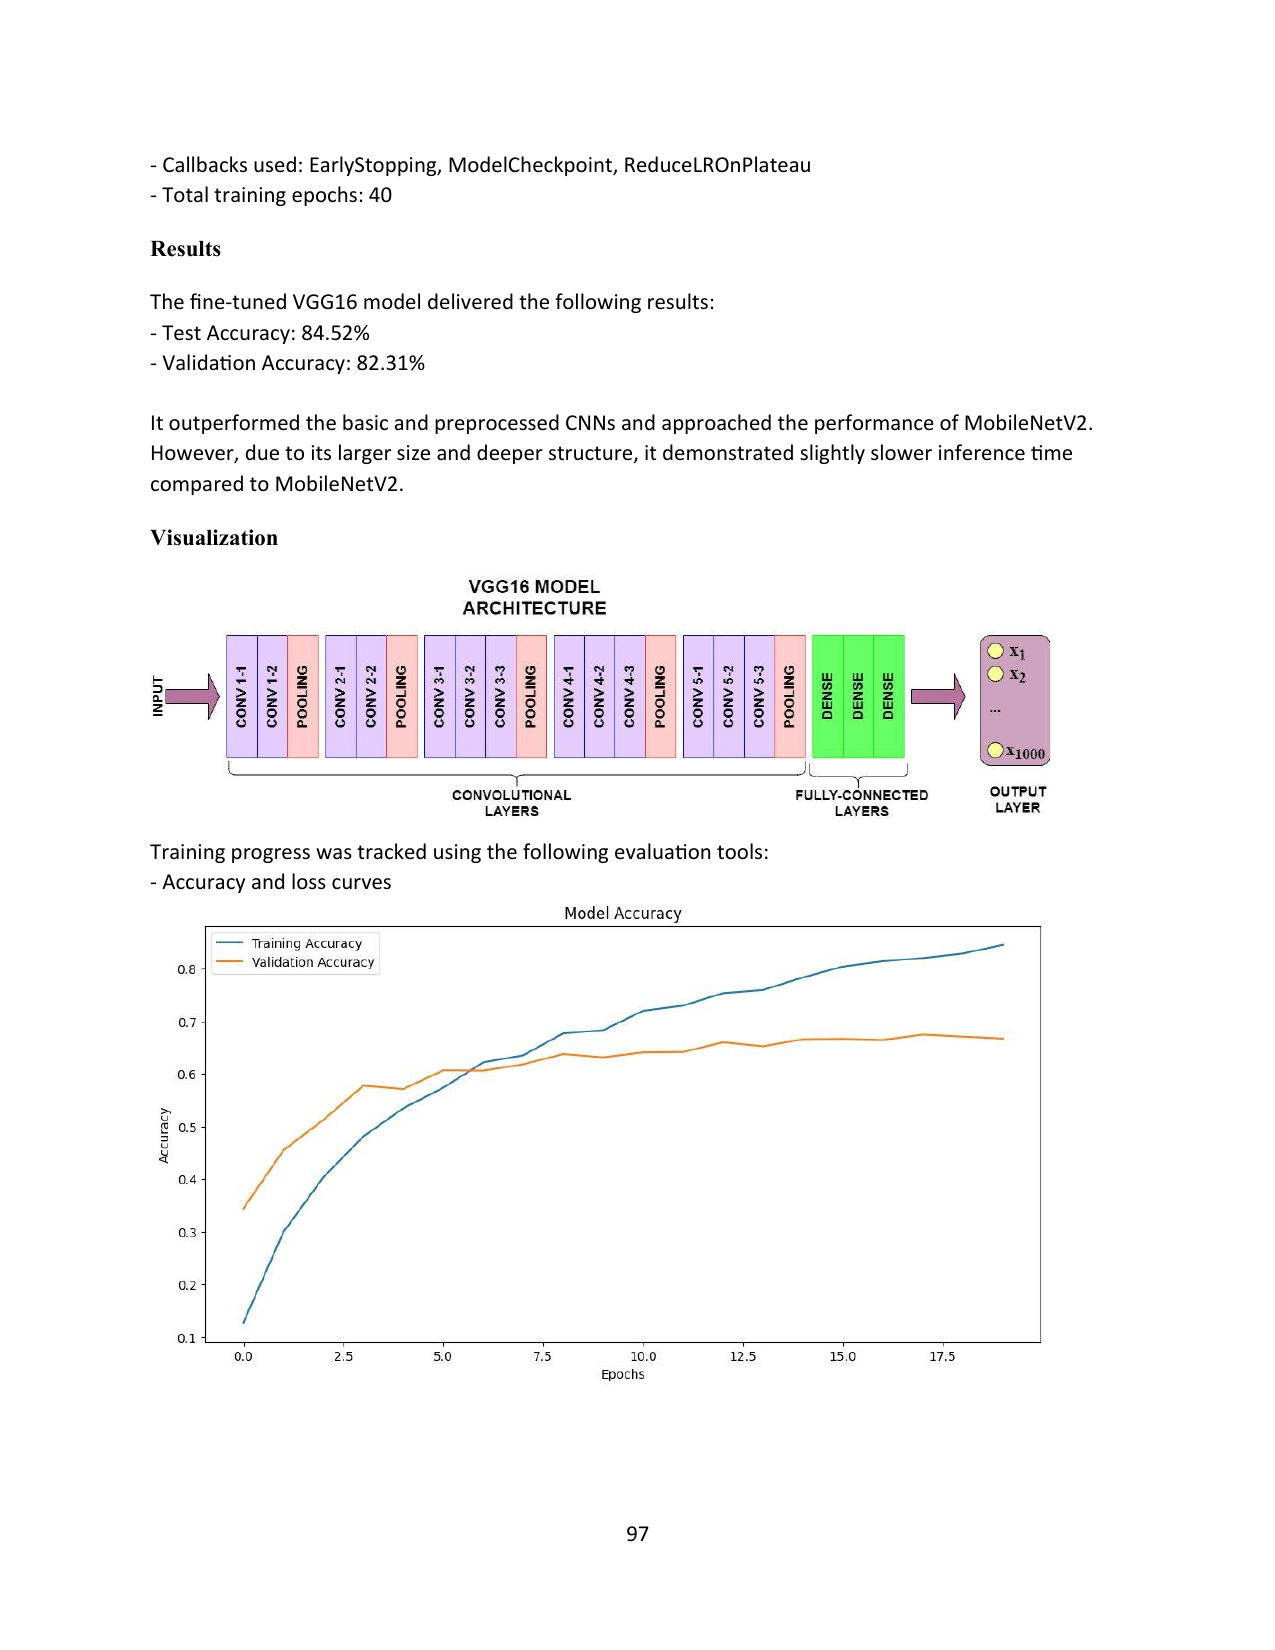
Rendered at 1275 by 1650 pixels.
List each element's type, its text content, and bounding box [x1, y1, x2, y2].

subtitle Results [150, 235, 1125, 262]
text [150, 150, 1125, 208]
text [150, 837, 1125, 1389]
picture [150, 575, 1050, 819]
subtitle Visualization [150, 524, 1125, 550]
text The fine-tuned VGG16 model delivered the following results: - Test Accuracy: 84.52% - Validation Accuracy: 82.31% It outperformed the basic and preprocessed CNNs and approached the performance of MobileNetV2. However, due to its larger size and deeper structure, it demonstrated slightly slower inference time compared to MobileNetV2. [150, 287, 1125, 497]
picture [150, 897, 1049, 1389]
